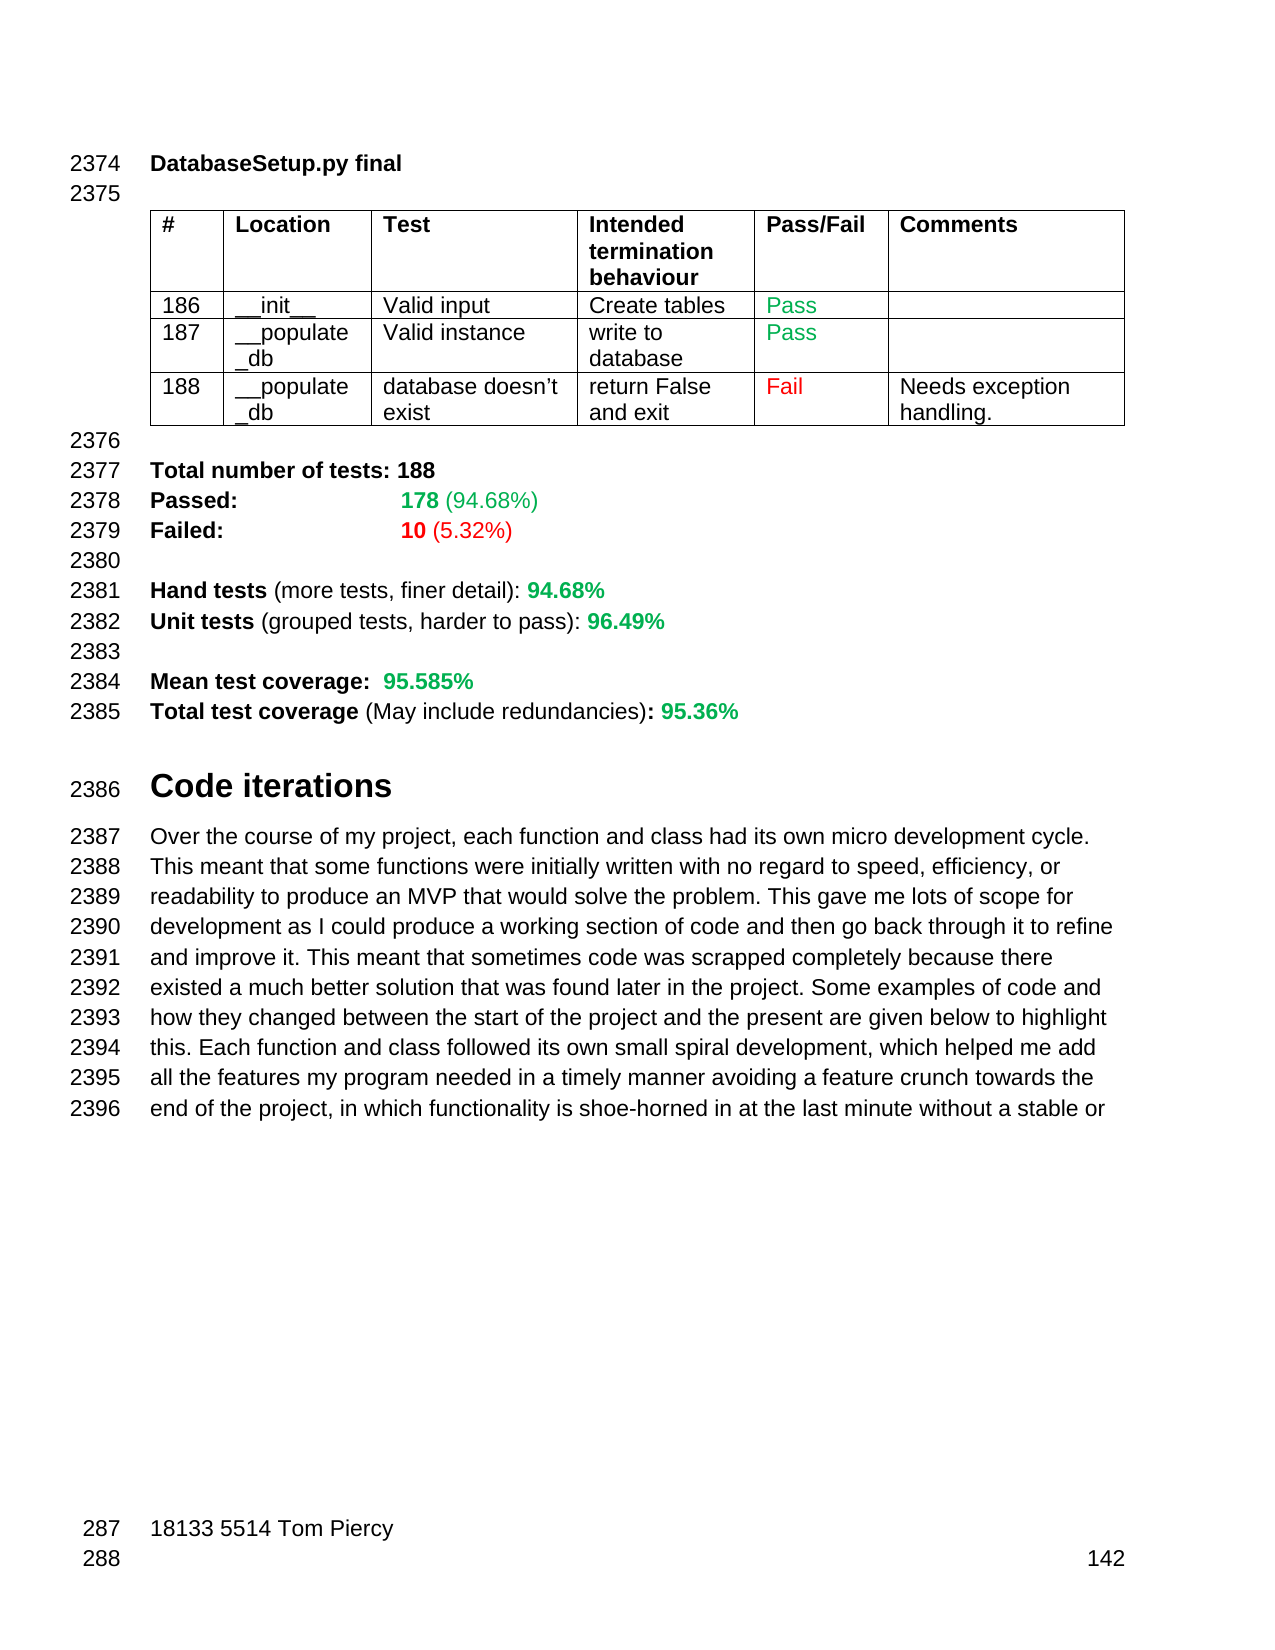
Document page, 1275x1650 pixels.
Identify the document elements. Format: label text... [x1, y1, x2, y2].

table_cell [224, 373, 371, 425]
text Over the course of my project, each function and class had its own micro development cycle. This meant that some functions were initially written with no regard to speed, efficiency, or readability to produce an MVP that would solve the problem. This gave me lots of scope for development as I could produce a working section of code and then go back through it to refine and improve it. This meant that sometimes code was scrapped completely because there existed a much better solution that was found later in the project. Some examples of code and how they changed between the start of the project and the present are given below to highlight this. Each function and class followed its own small spiral development, which helped me add all the features my program needed in a timely manner avoiding a feature crunch towards the end of the project, in which functionality is shoe-horned in at the last minute without a stable or strong supporting code base. This is obviously not ideal. [150, 823, 1125, 1121]
text Total number of tests: 188 [150, 457, 1125, 483]
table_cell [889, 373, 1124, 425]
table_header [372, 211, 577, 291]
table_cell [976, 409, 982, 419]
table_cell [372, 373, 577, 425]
text Failed: 10 (5.32%) [150, 517, 1125, 543]
text Hand tests (more tests, finer detail): 94.68% [150, 577, 1125, 604]
text Unit tests (grouped tests, harder to pass): 96.49% [150, 608, 1125, 634]
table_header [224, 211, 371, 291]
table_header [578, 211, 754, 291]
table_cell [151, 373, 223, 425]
subtitle Code iterations [150, 766, 1125, 804]
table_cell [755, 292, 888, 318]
text Passed: 178 (94.68%) [150, 487, 1125, 513]
text DatabaseSetup.py final [150, 150, 1125, 176]
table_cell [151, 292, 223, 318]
text Total test coverage (May include redundancies): 95.36% [150, 698, 1125, 725]
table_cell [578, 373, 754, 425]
text Mean test coverage: 95.585% [150, 668, 1125, 694]
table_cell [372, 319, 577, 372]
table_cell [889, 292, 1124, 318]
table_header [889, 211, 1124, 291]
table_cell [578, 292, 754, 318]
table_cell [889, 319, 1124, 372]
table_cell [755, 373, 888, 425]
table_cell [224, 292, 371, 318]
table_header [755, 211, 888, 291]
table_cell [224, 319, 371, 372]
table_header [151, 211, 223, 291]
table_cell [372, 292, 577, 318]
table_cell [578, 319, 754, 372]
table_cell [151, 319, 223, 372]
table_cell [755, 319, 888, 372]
